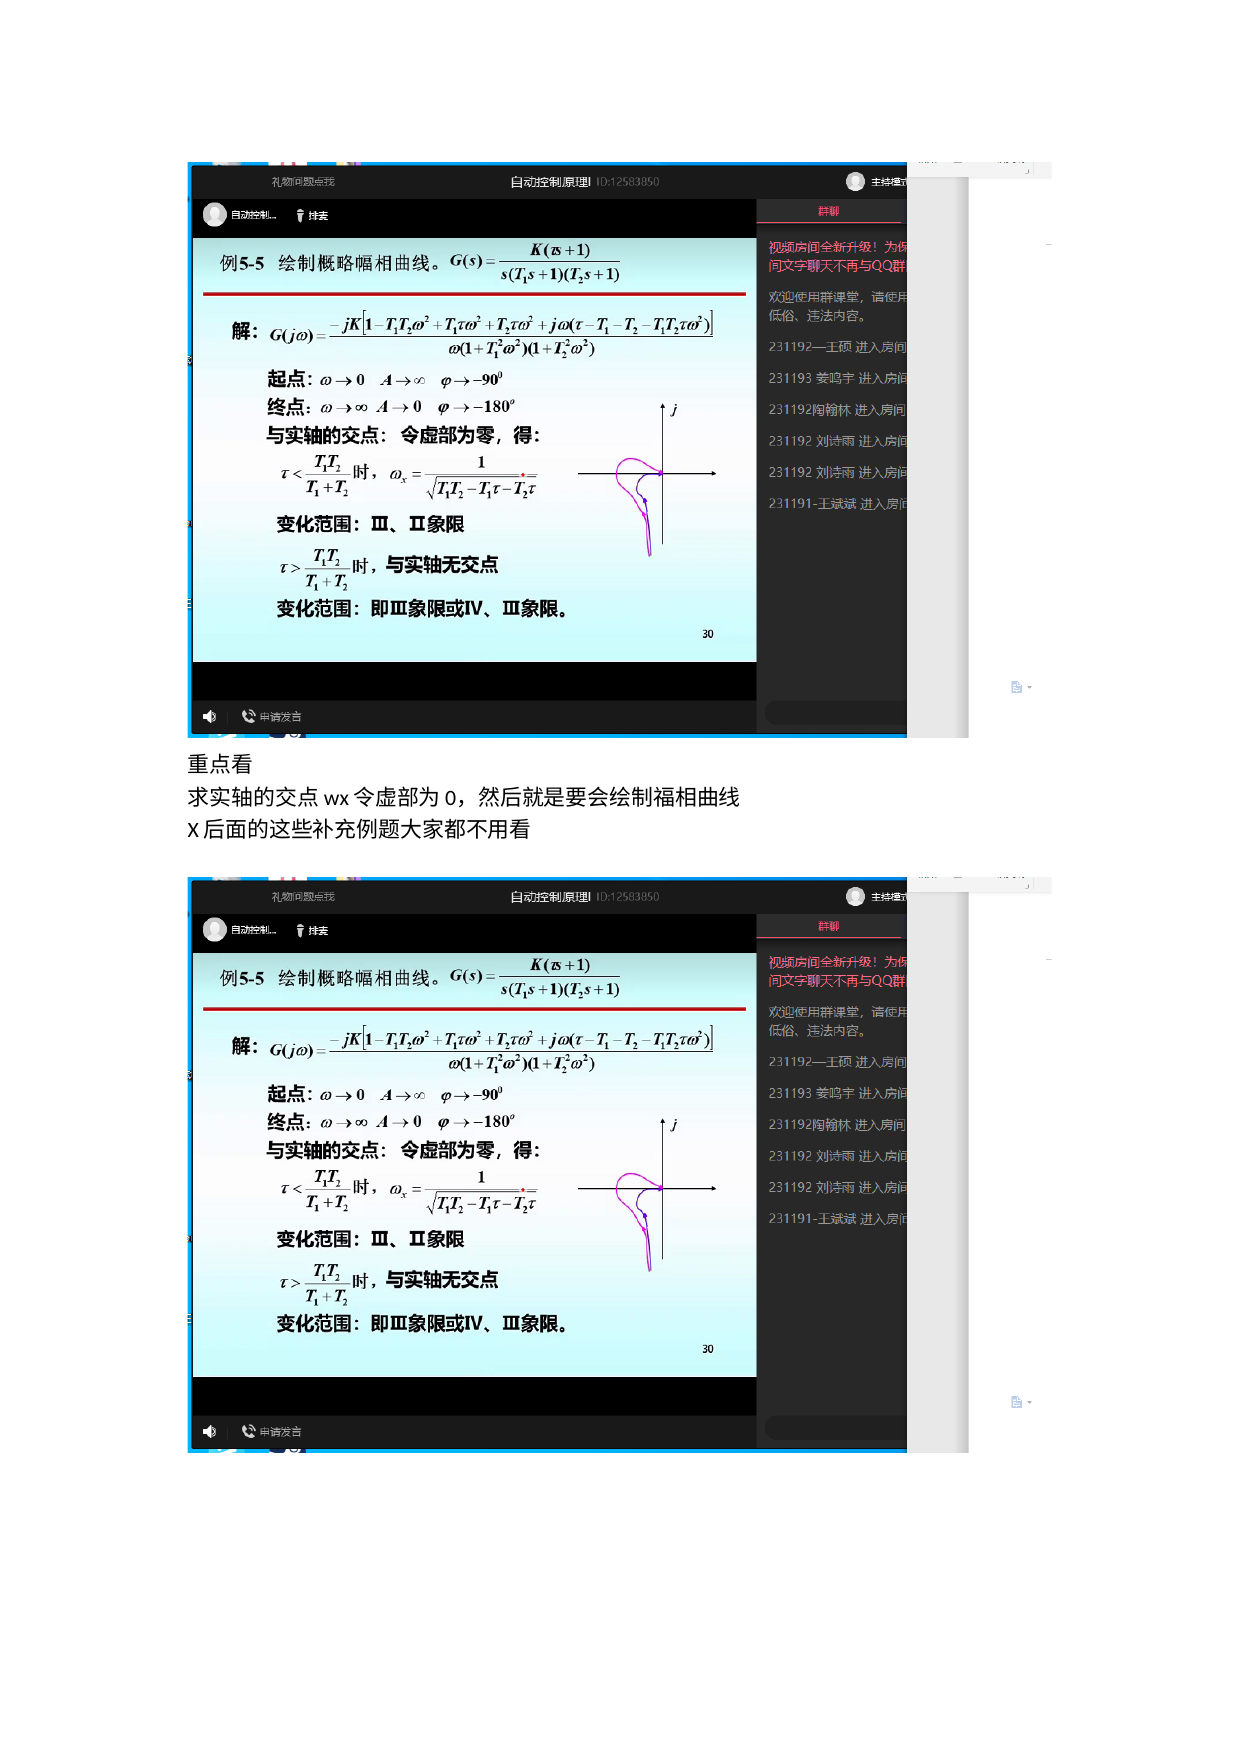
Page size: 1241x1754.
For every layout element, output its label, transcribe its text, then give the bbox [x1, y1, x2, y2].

picture [187, 877, 1052, 1453]
picture [187, 162, 1052, 738]
text 重点看 [187, 747, 1053, 779]
text 求实轴的交点 wx令虚部为0，然后就是要会绘制福相曲线 [187, 779, 1053, 812]
text X后面的这些补充例题大家都不用看 [187, 812, 1053, 844]
